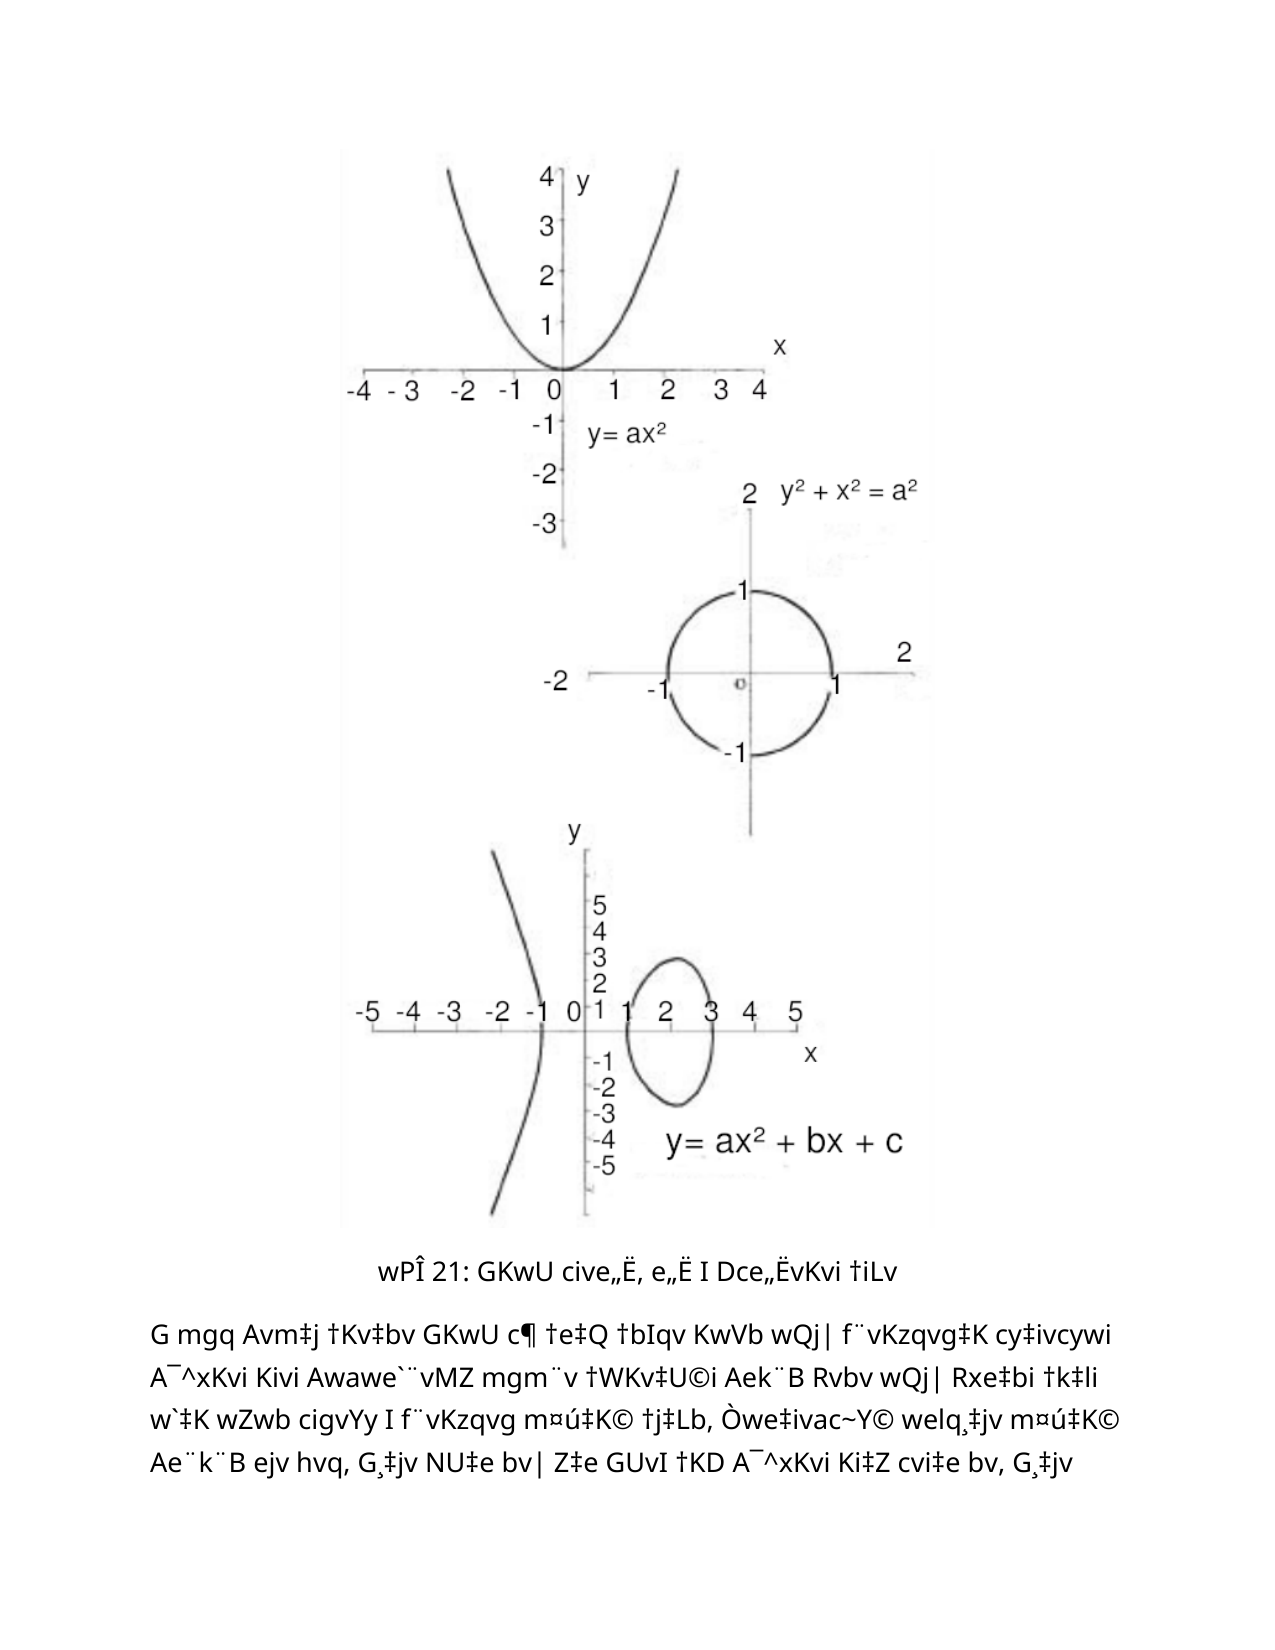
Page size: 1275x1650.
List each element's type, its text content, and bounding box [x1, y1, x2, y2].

text wPÎ 21: GKwU cive„Ë, e„Ë I Dce„ËvKvi †iLv [150, 1253, 1125, 1289]
picture [340, 149, 935, 1228]
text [150, 1316, 1125, 1480]
